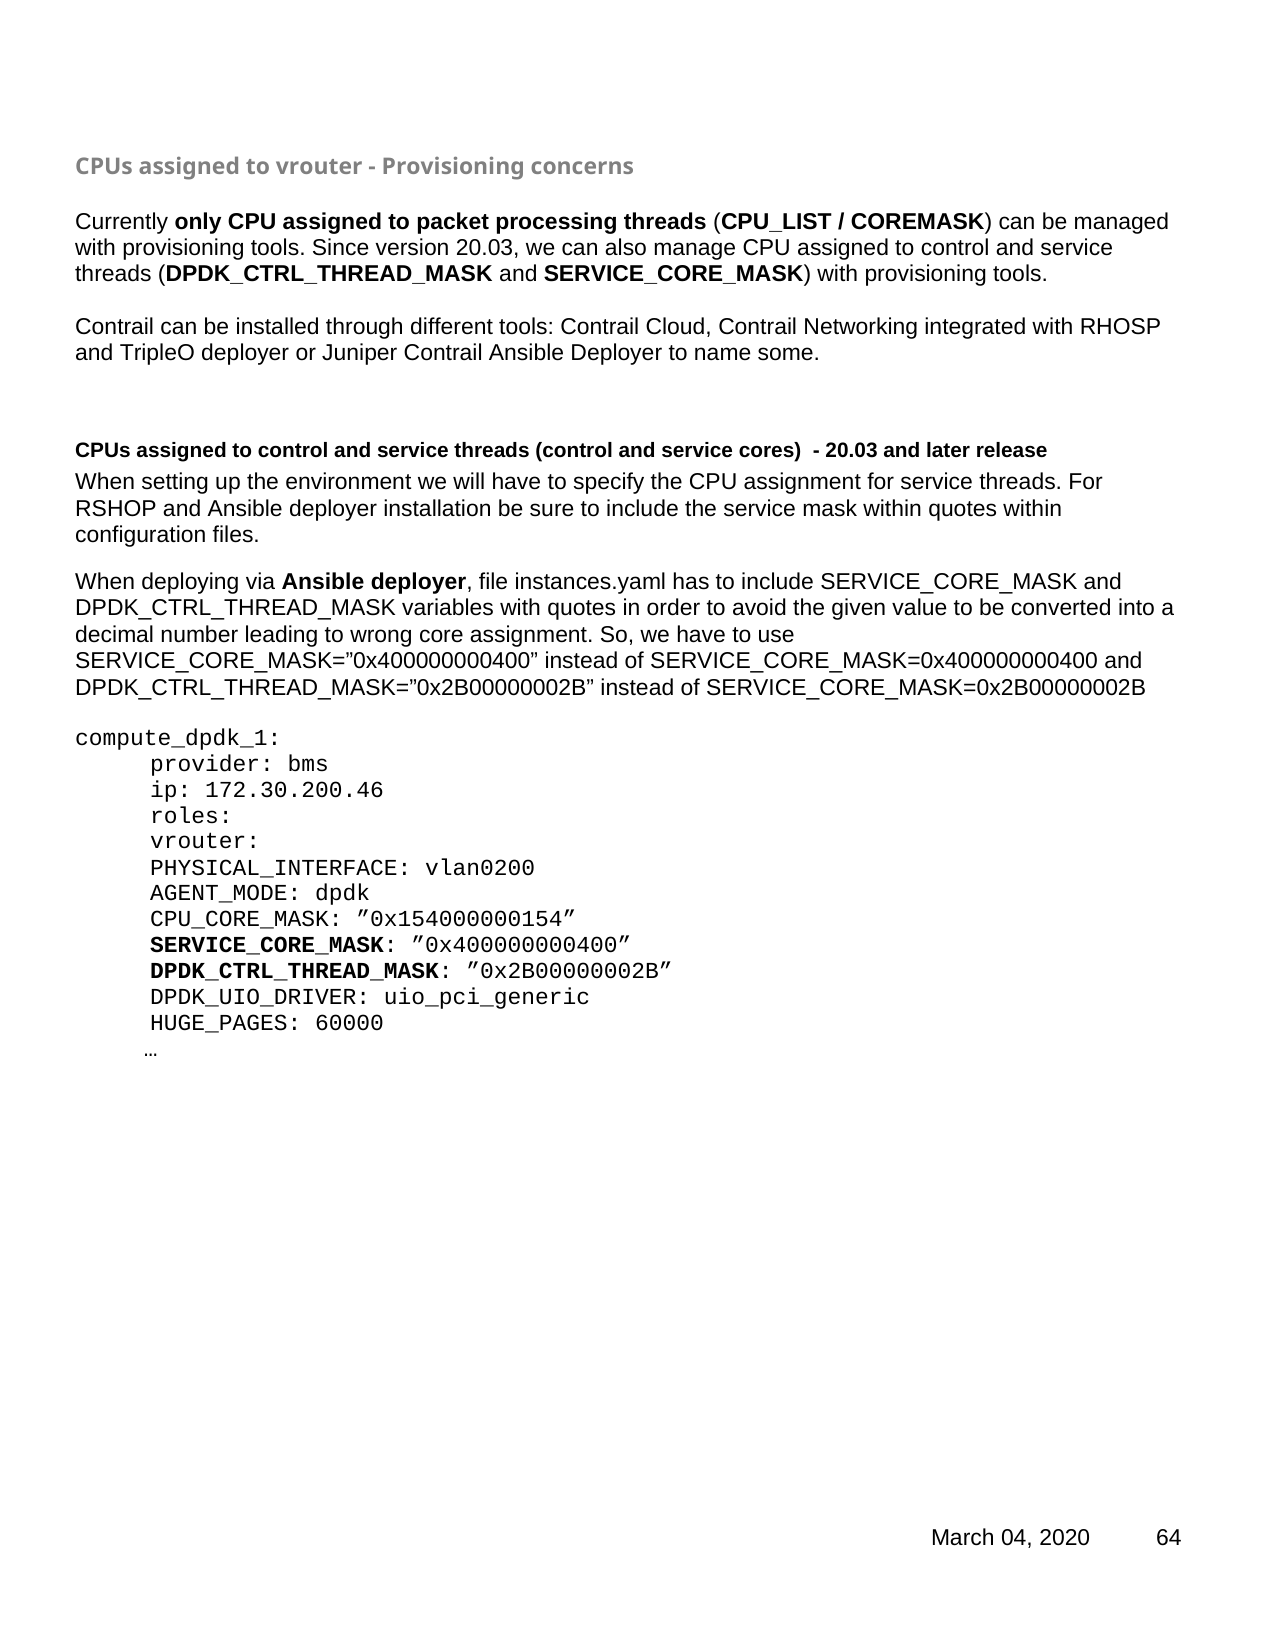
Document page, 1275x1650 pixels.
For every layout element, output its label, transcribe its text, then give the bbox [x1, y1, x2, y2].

text … [75, 1037, 1181, 1063]
text When deploying via Ansible deployer, file instances.yaml has to include SERVICE_CORE_MASK and DPDK_CTRL_THREAD_MASK variables with quotes in order to avoid the given value to be converted into a decimal number leading to wrong core assignment. So, we have to use SERVICE_CORE_MASK=”0x400000000400” instead of SERVICE_CORE_MASK=0x400000000400 and DPDK_CTRL_THREAD_MASK=”0x2B00000002B” instead of SERVICE_CORE_MASK=0x2B00000002B [75, 568, 1181, 700]
text DPDK_CTRL_THREAD_MASK: ”0x2B00000002B” [75, 959, 1181, 986]
text HUGE_PAGES: 60000 [75, 1011, 1181, 1037]
text compute_dpdk_1: [75, 726, 1181, 752]
text AGENT_MODE: dpdk [75, 882, 1181, 908]
text Currently only CPU assigned to packet processing threads (CPU_LIST / COREMASK) can be managed with provisioning tools. Since version 20.03, we can also manage CPU assigned to control and service threads (DPDK_CTRL_THREAD_MASK and SERVICE_CORE_MASK) with provisioning tools. [75, 208, 1181, 287]
text roles: [75, 804, 1181, 830]
subtitle CPUs assigned to control and service threads (control and service cores) - 20.03 and later release [75, 438, 1181, 462]
text When setting up the environment we will have to specify the CPU assignment for service threads. For RSHOP and Ansible deployer installation be sure to include the service mask within quotes within configuration files. [75, 468, 1181, 547]
text SERVICE_CORE_MASK: ”0x400000000400” [75, 934, 1181, 959]
text vrouter: [75, 830, 1181, 856]
text PHYSICAL_INTERFACE: vlan0200 [75, 856, 1181, 882]
text Contrail can be installed through different tools: Contrail Cloud, Contrail Networking integrated with RHOSP and TripleO deployer or Juniper Contrail Ansible Deployer to name some. [75, 313, 1181, 366]
text CPU_CORE_MASK: ”0x154000000154” [75, 908, 1181, 934]
text DPDK_UIO_DRIVER: uio_pci_generic [75, 986, 1181, 1011]
subtitle CPUs assigned to vrouter - Provisioning concerns [75, 150, 1181, 181]
text provider: bms [75, 752, 1181, 778]
text ip: 172.30.200.46 [75, 778, 1181, 804]
